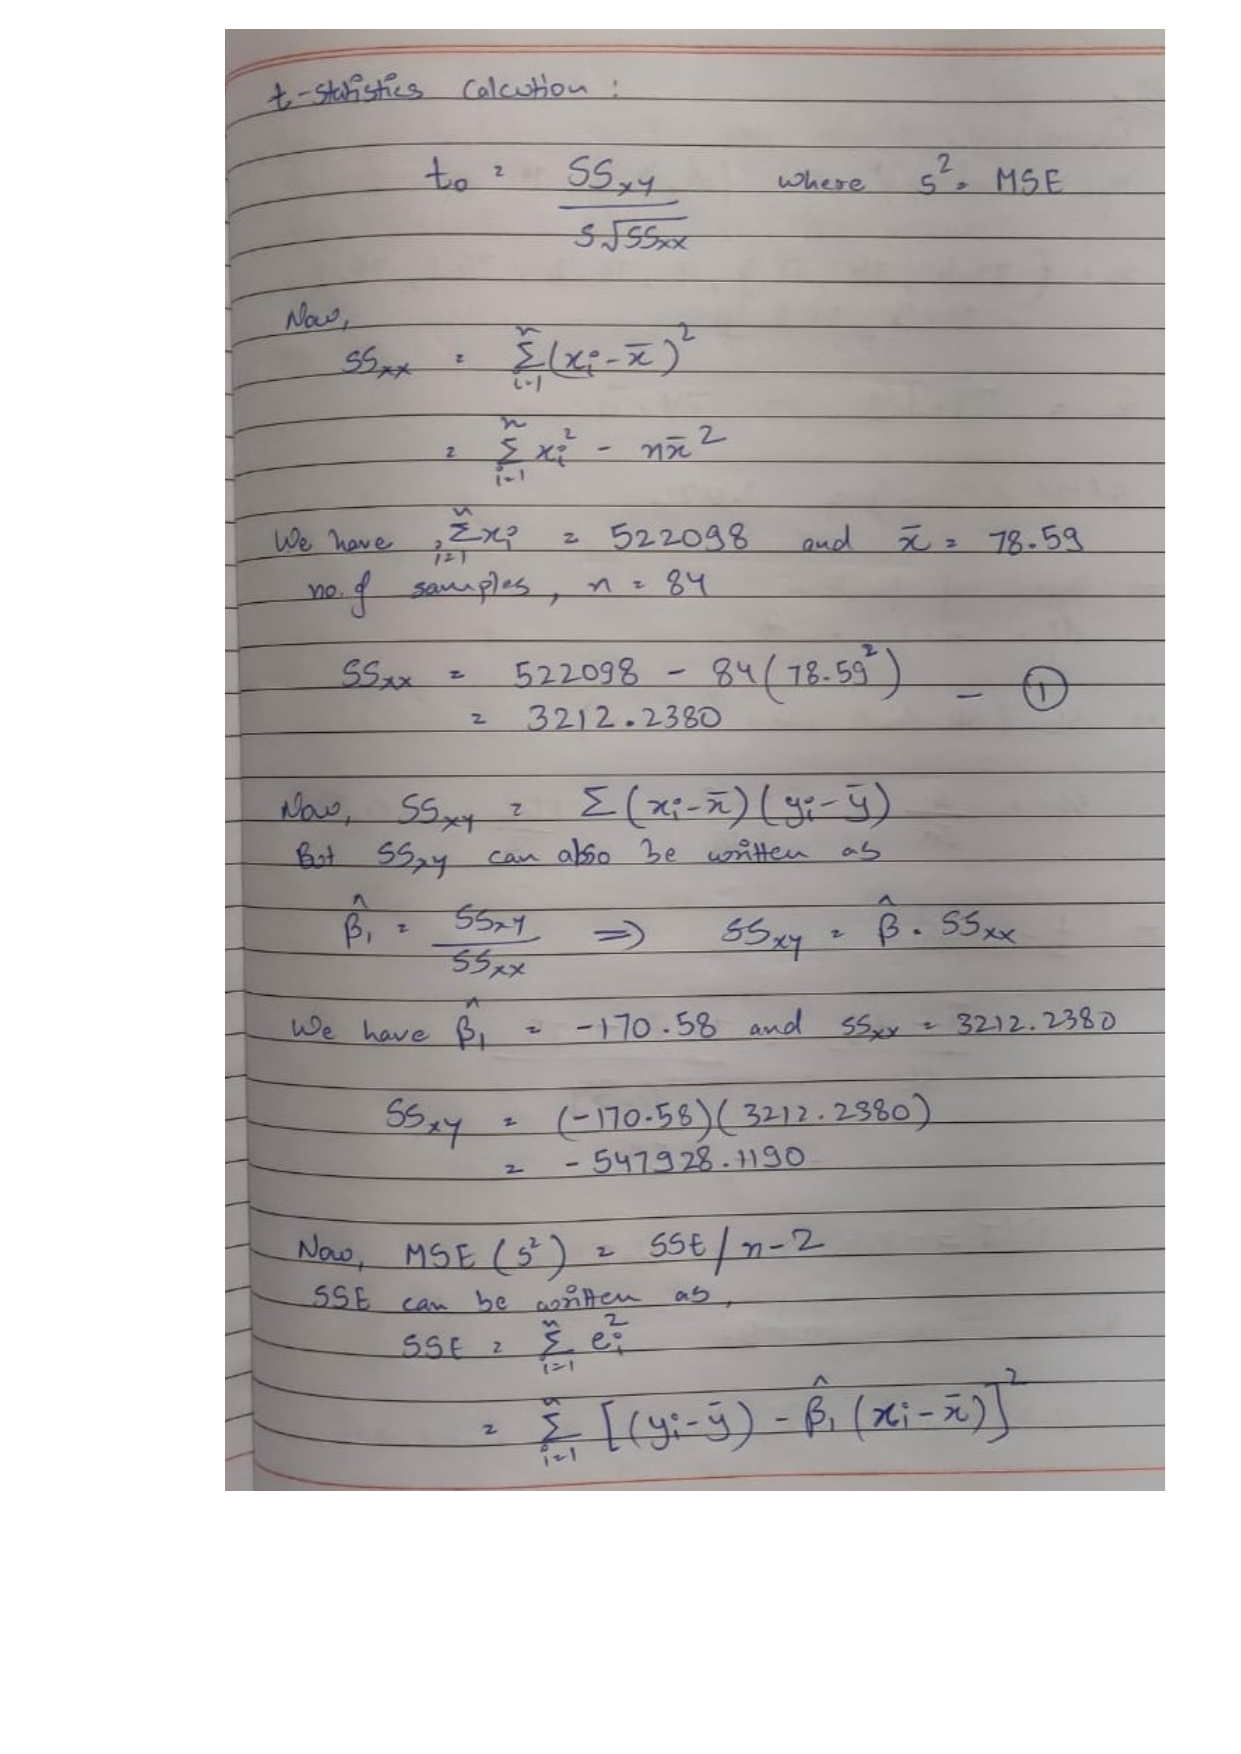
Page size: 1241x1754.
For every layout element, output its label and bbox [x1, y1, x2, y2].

picture [225, 29, 1166, 1491]
